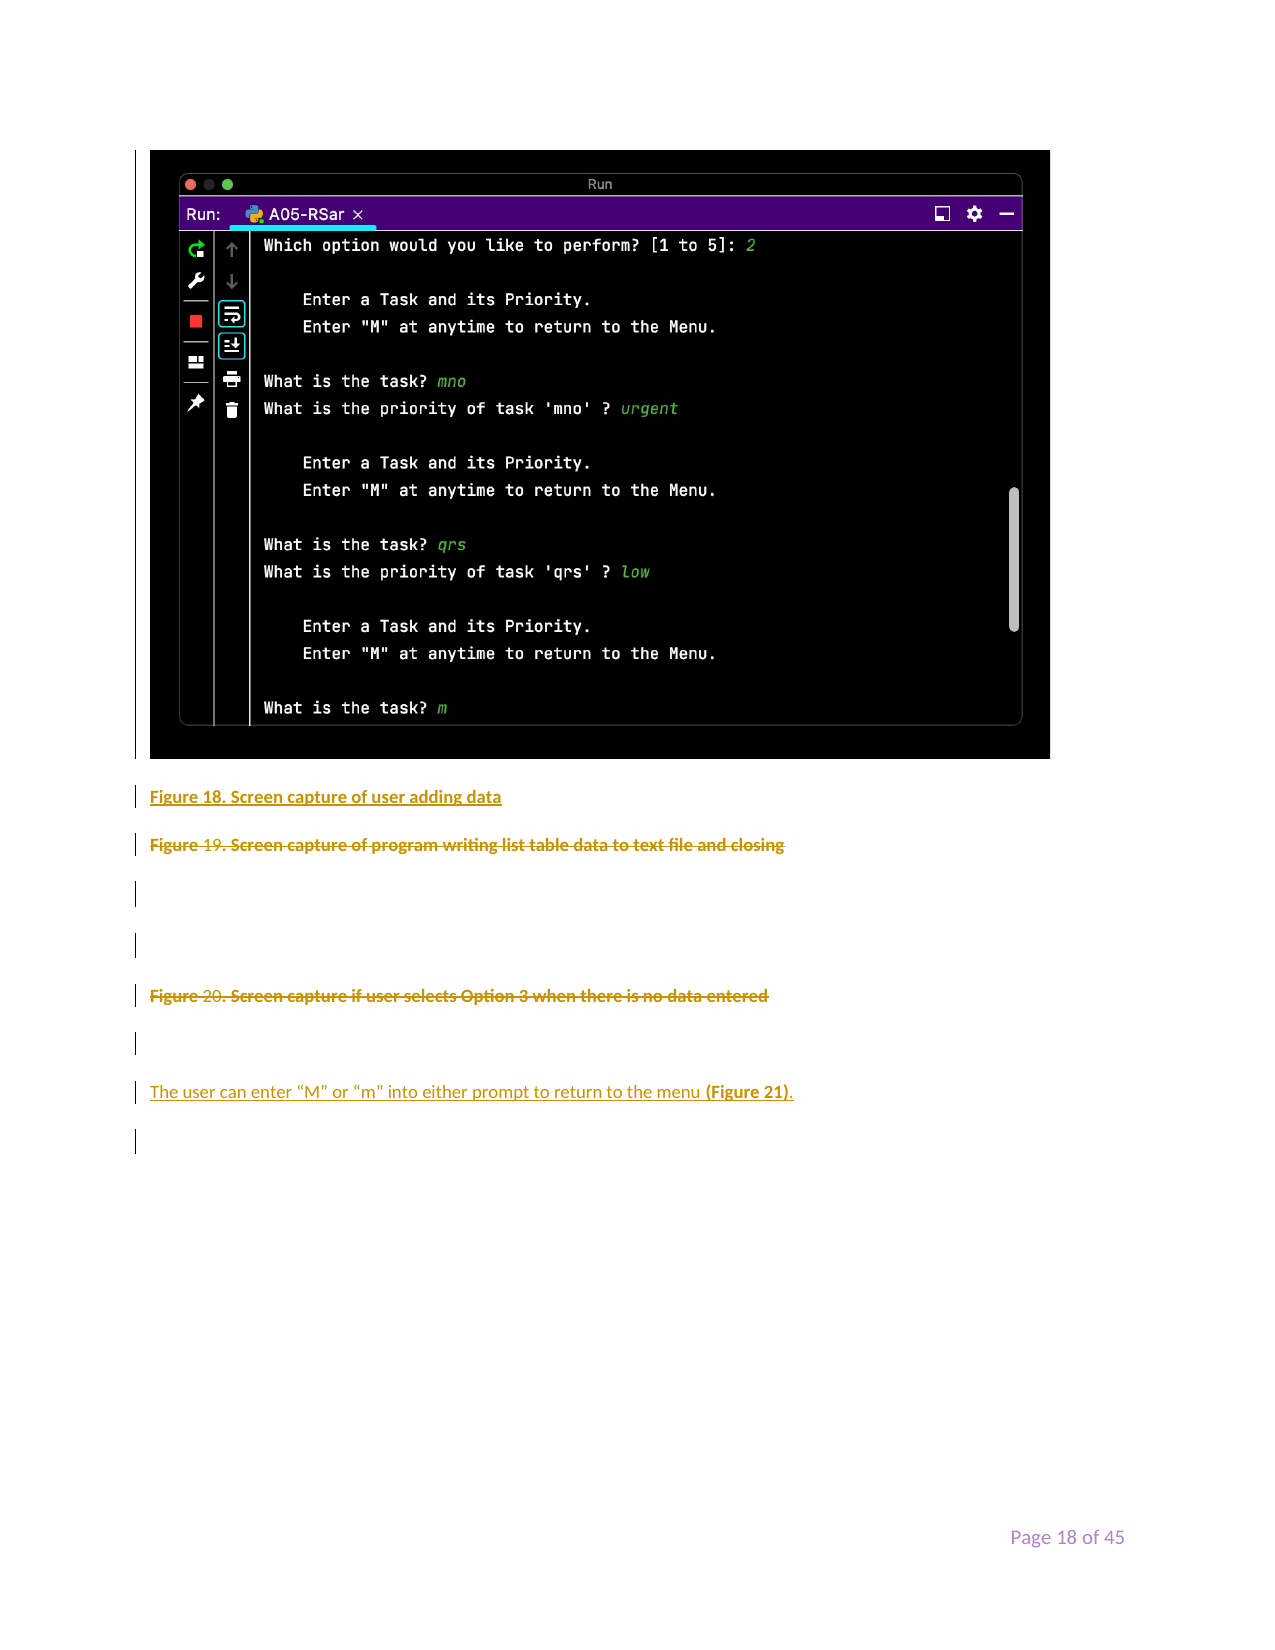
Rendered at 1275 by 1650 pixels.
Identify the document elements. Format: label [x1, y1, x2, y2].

picture [150, 150, 1050, 759]
